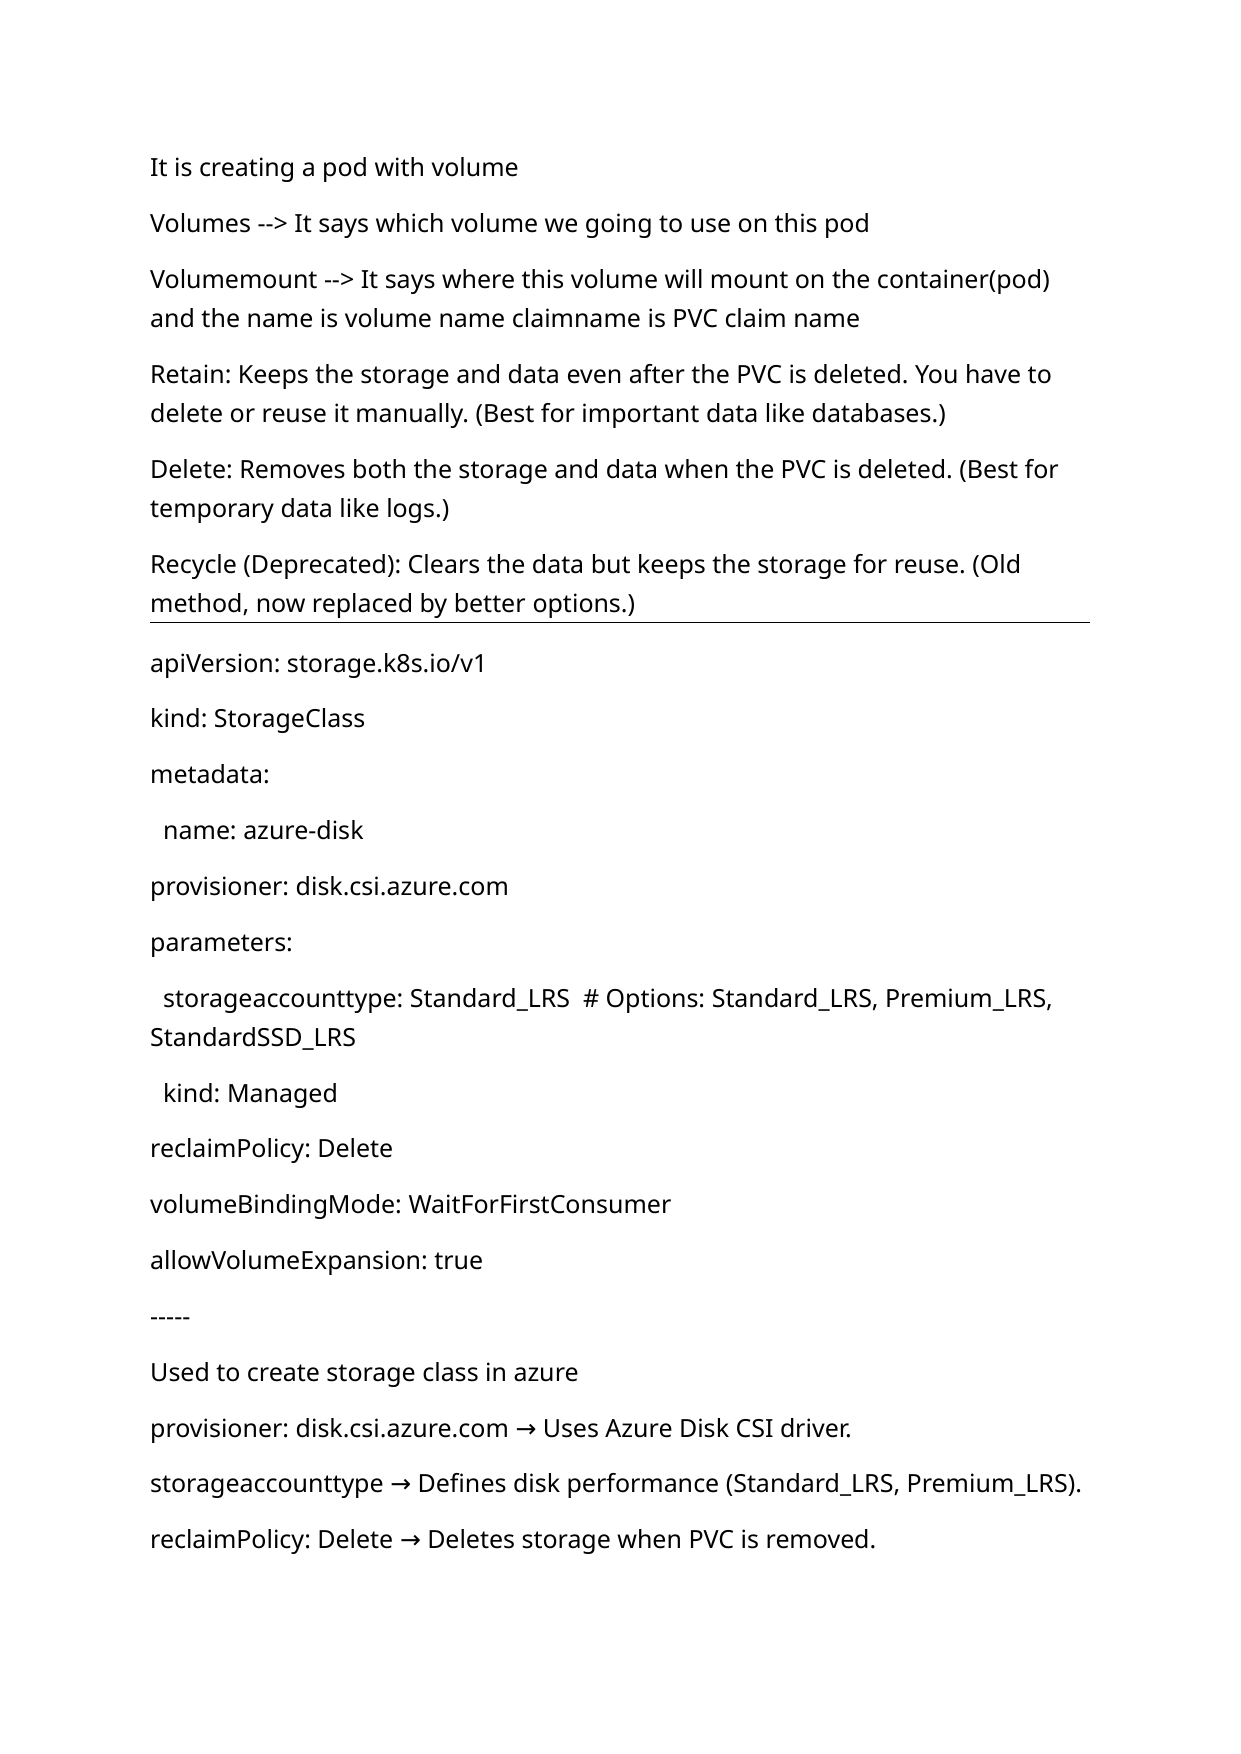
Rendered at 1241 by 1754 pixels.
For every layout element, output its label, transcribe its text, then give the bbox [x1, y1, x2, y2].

text metadata: [150, 757, 1090, 791]
text allowVolumeExpansion: true [150, 1243, 1090, 1277]
text kind: StorageClass [150, 701, 1090, 735]
text apiVersion: storage.k8s.io/v1 [150, 645, 1090, 679]
text parameters: [150, 924, 1090, 958]
text volumeBindingMode: WaitForFirstConsumer [150, 1187, 1090, 1221]
text ----- [150, 1299, 1090, 1333]
text Delete: Removes both the storage and data when the PVC is deleted. (Best for temporary data like logs.) [150, 452, 1090, 525]
text name: azure-disk [150, 813, 1090, 847]
text Recycle (Deprecated): Clears the data but keeps the storage for reuse. (Old method, now replaced by better options.) [150, 547, 1090, 622]
text kind: Managed [150, 1075, 1090, 1109]
text reclaimPolicy: Delete → Deletes storage when PVC is removed. [150, 1522, 1090, 1556]
text It is creating a pod with volume [150, 150, 1090, 184]
text storageaccounttype: Standard_LRS # Options: Standard_LRS, Premium_LRS, StandardSSD_LRS [150, 980, 1090, 1053]
text provisioner: disk.csi.azure.com [150, 869, 1090, 903]
text Used to create storage class in azure [150, 1354, 1090, 1388]
text Volumemount --> It says where this volume will mount on the container(pod) and the name is volume name claimname is PVC claim name [150, 262, 1090, 335]
text provisioner: disk.csi.azure.com → Uses Azure Disk CSI driver. [150, 1410, 1090, 1444]
text reclaimPolicy: Delete [150, 1131, 1090, 1165]
text storageaccounttype → Defines disk performance (Standard_LRS, Premium_LRS). [150, 1466, 1090, 1500]
text Retain: Keeps the storage and data even after the PVC is deleted. You have to delete or reuse it manually. (Best for important data like databases.) [150, 357, 1090, 430]
text Volumes --> It says which volume we going to use on this pod [150, 206, 1090, 240]
